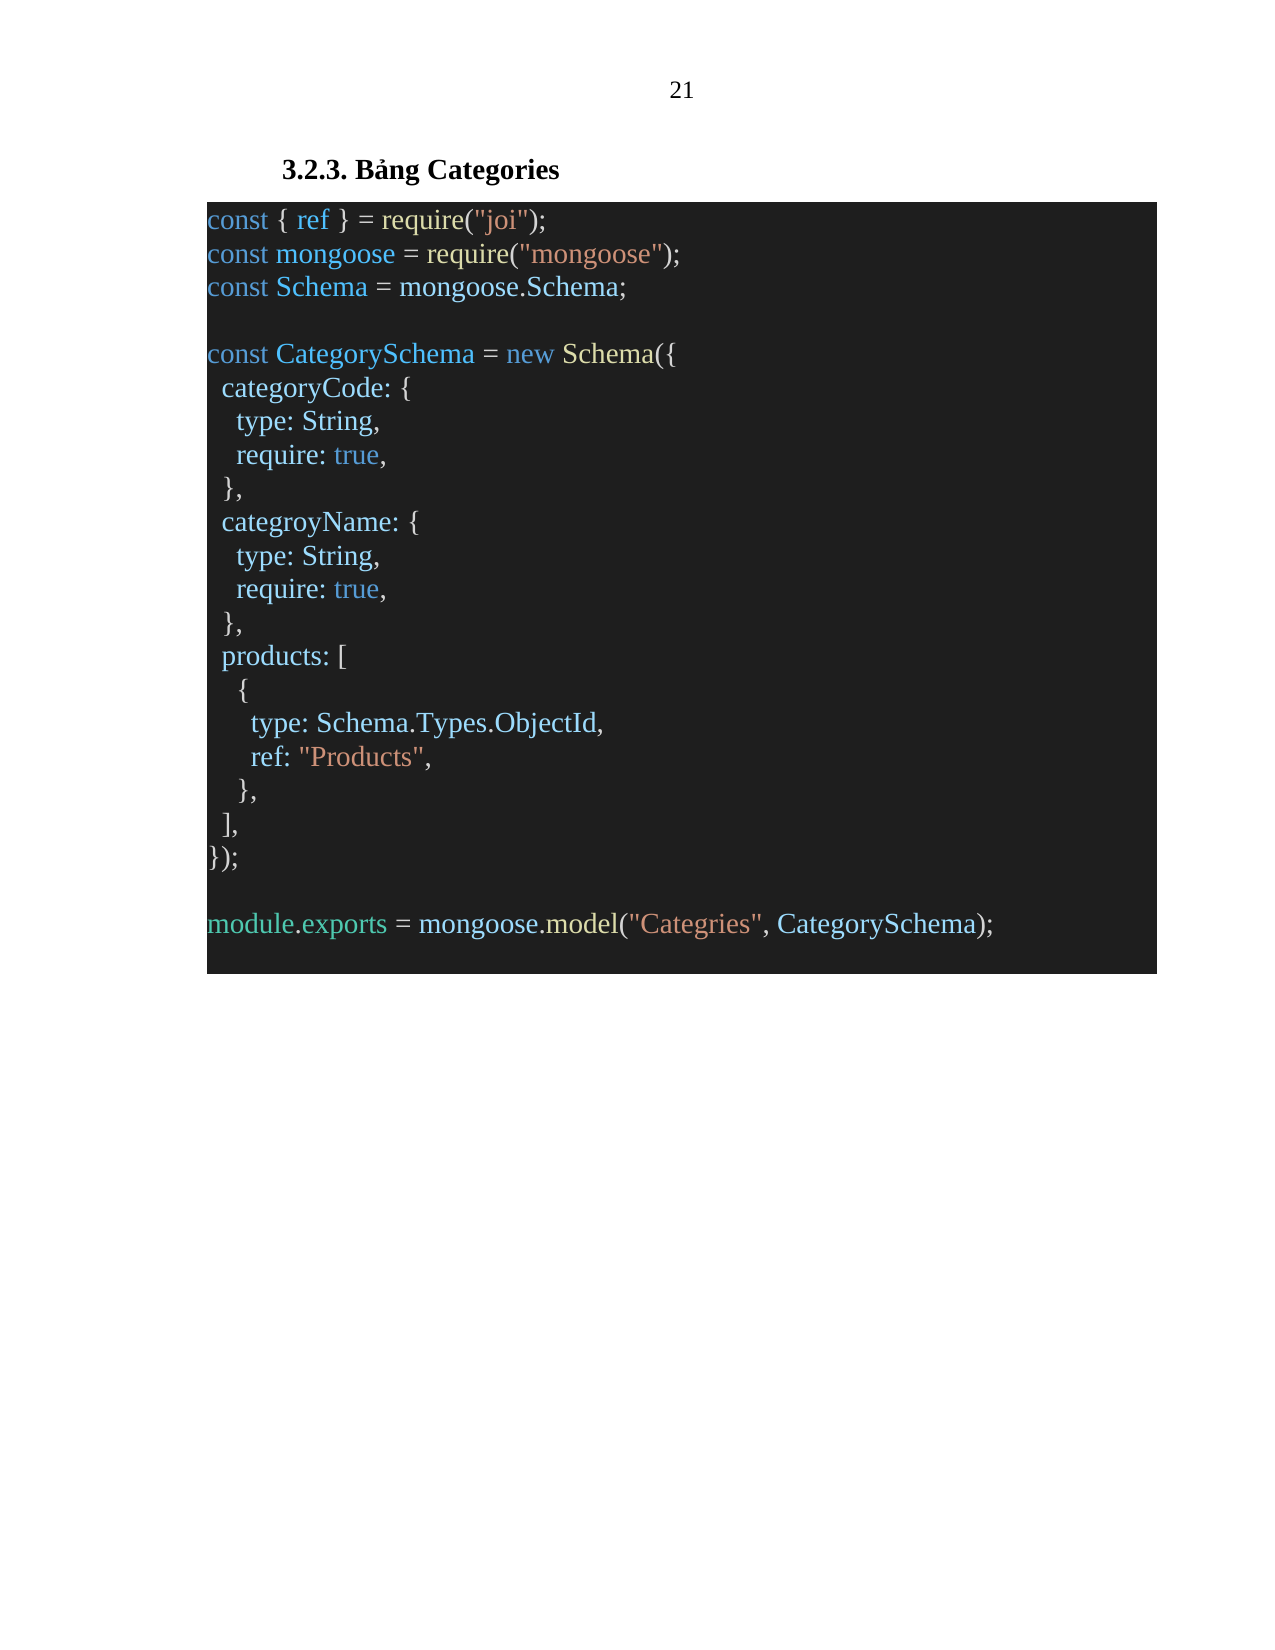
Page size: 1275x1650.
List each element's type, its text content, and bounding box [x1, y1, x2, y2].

text }, [207, 772, 1157, 806]
text ref: "Products", [207, 739, 1157, 772]
text const mongoose = require("mongoose"); [207, 236, 1157, 269]
text { [207, 672, 1157, 705]
text }); [207, 839, 1157, 873]
text products: [ [207, 638, 1157, 672]
subtitle 3.2.3. Bảng Categories [207, 152, 1157, 185]
text const CategorySchema = new Schema({ [207, 336, 1157, 370]
text categoryCode: { [207, 370, 1157, 403]
text }, [207, 605, 1157, 638]
text categroyName: { [207, 504, 1157, 538]
text }, [207, 471, 1157, 504]
text type: String, [207, 538, 1157, 571]
text ], [207, 806, 1157, 839]
text const Schema = mongoose.Schema; [207, 269, 1157, 303]
text require: true, [207, 437, 1157, 471]
text type: Schema.Types.ObjectId, [207, 705, 1157, 739]
text module.exports = mongoose.model("Categries", CategorySchema); [207, 907, 1157, 940]
text require: true, [207, 571, 1157, 605]
text const { ref } = require("joi"); [207, 202, 1157, 236]
text type: String, [207, 403, 1157, 437]
